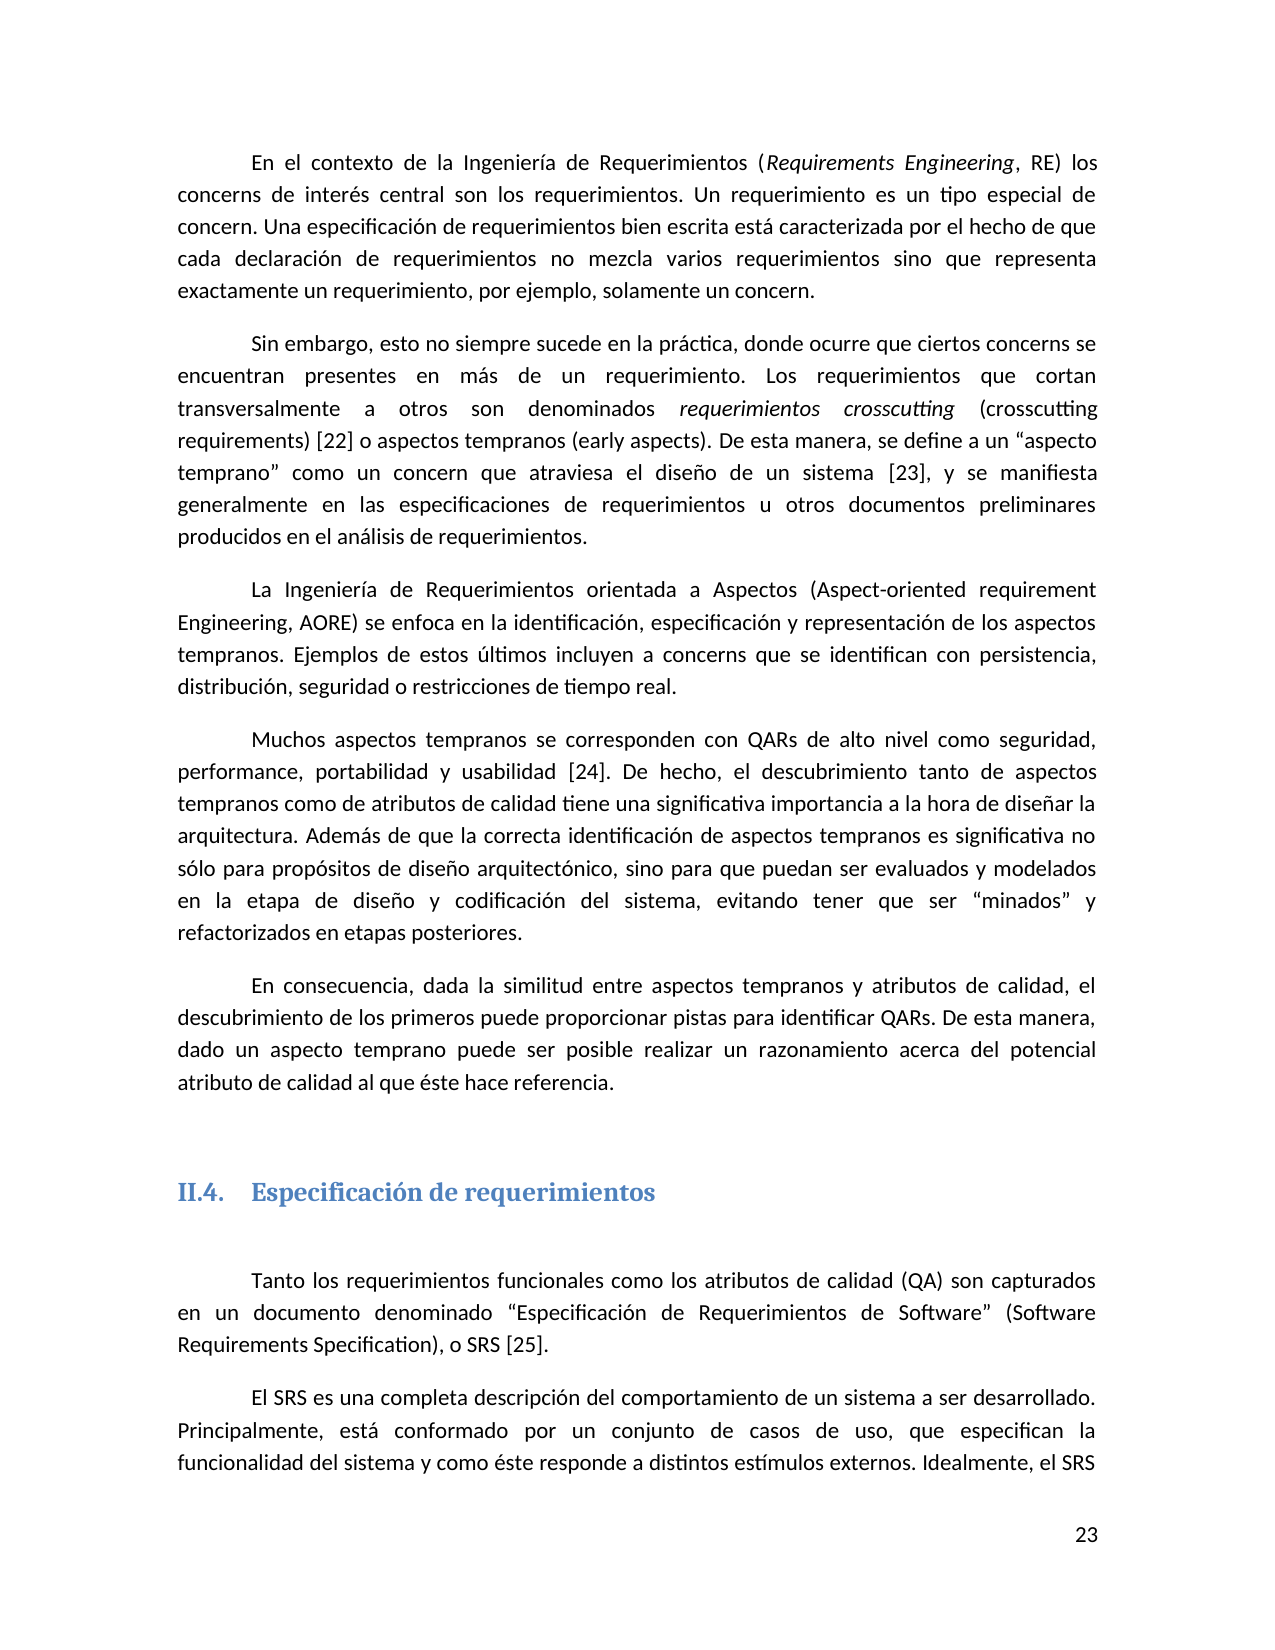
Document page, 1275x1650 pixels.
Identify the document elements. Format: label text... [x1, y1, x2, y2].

subtitle Especificación de requerimientos [177, 1177, 1098, 1208]
text Muchos aspectos tempranos se corresponden con QARs de alto nivel como seguridad, performance, portabilidad y usabilidad . De hecho, el descubrimiento tanto de aspectos tempranos como de atributos de calidad tiene una significativa importancia a la hora de diseñar la arquitectura. Además de que la correcta identificación de aspectos tempranos es significativa no sólo para propósitos de diseño arquitectónico, sino para que puedan ser evaluados y modelados en la etapa de diseño y codificación del sistema, evitando tener que ser “minados” y refactorizados en etapas posteriores. [177, 725, 1098, 946]
text En el contexto de la Ingeniería de Requerimientos (Requirements Engineering, RE) los concerns de interés central son los requerimientos. Un requerimiento es un tipo especial de concern. Una especificación de requerimientos bien escrita está caracterizada por el hecho de que cada declaración de requerimientos no mezcla varios requerimientos sino que representa exactamente un requerimiento, por ejemplo, solamente un concern. [177, 148, 1098, 304]
text Sin embargo, esto no siempre sucede en la práctica, donde ocurre que ciertos concerns se encuentran presentes en más de un requerimiento. Los requerimientos que cortan transversalmente a otros son denominados requerimientos crosscutting (crosscutting requirements) o aspectos tempranos (early aspects). De esta manera, se define a un “aspecto temprano” como un concern que atraviesa el diseño de un sistema , y se manifiesta generalmente en las especificaciones de requerimientos u otros documentos preliminares producidos en el análisis de requerimientos. [177, 329, 1098, 551]
text En consecuencia, dada la similitud entre aspectos tempranos y atributos de calidad, el descubrimiento de los primeros puede proporcionar pistas para identificar QARs. De esta manera, dado un aspecto temprano puede ser posible realizar un razonamiento acerca del potencial atributo de calidad al que éste hace referencia. [177, 971, 1098, 1096]
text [177, 1383, 1098, 1476]
text Tanto los requerimientos funcionales como los atributos de calidad (QA) son capturados en un documento denominado “Especificación de Requerimientos de Software” (Software Requirements Specification), o SRS. [177, 1266, 1098, 1358]
text La Ingeniería de Requerimientos orientada a Aspectos (Aspect-oriented requirement Engineering, AORE) se enfoca en la identificación, especificación y representación de los aspectos tempranos. Ejemplos de estos últimos incluyen a concerns que se identifican con persistencia, distribución, seguridad o restricciones de tiempo real. [177, 576, 1098, 700]
